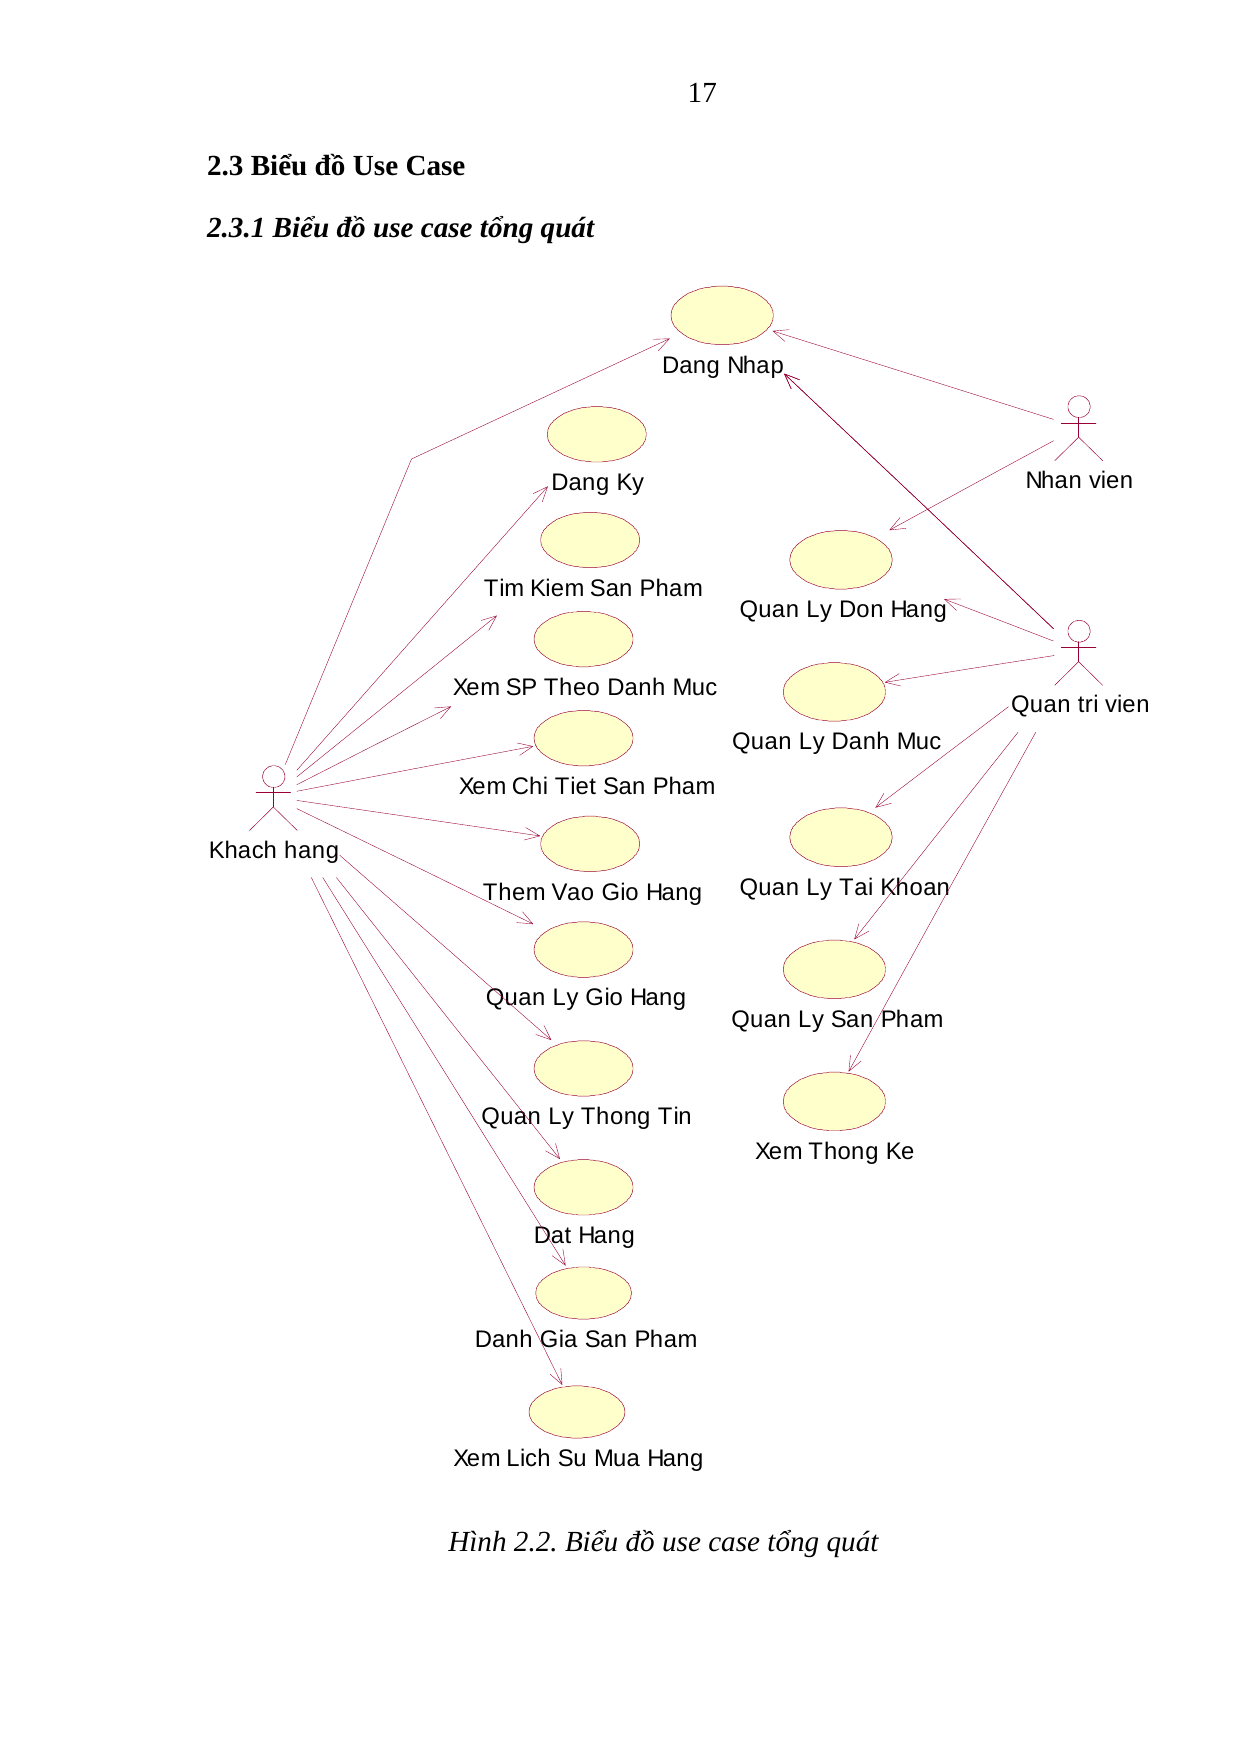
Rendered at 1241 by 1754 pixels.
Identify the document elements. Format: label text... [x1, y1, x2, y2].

subtitle Biểu đồ Use Case [207, 148, 1122, 181]
subtitle Biểu đồ use case tổng quát [207, 211, 1122, 244]
